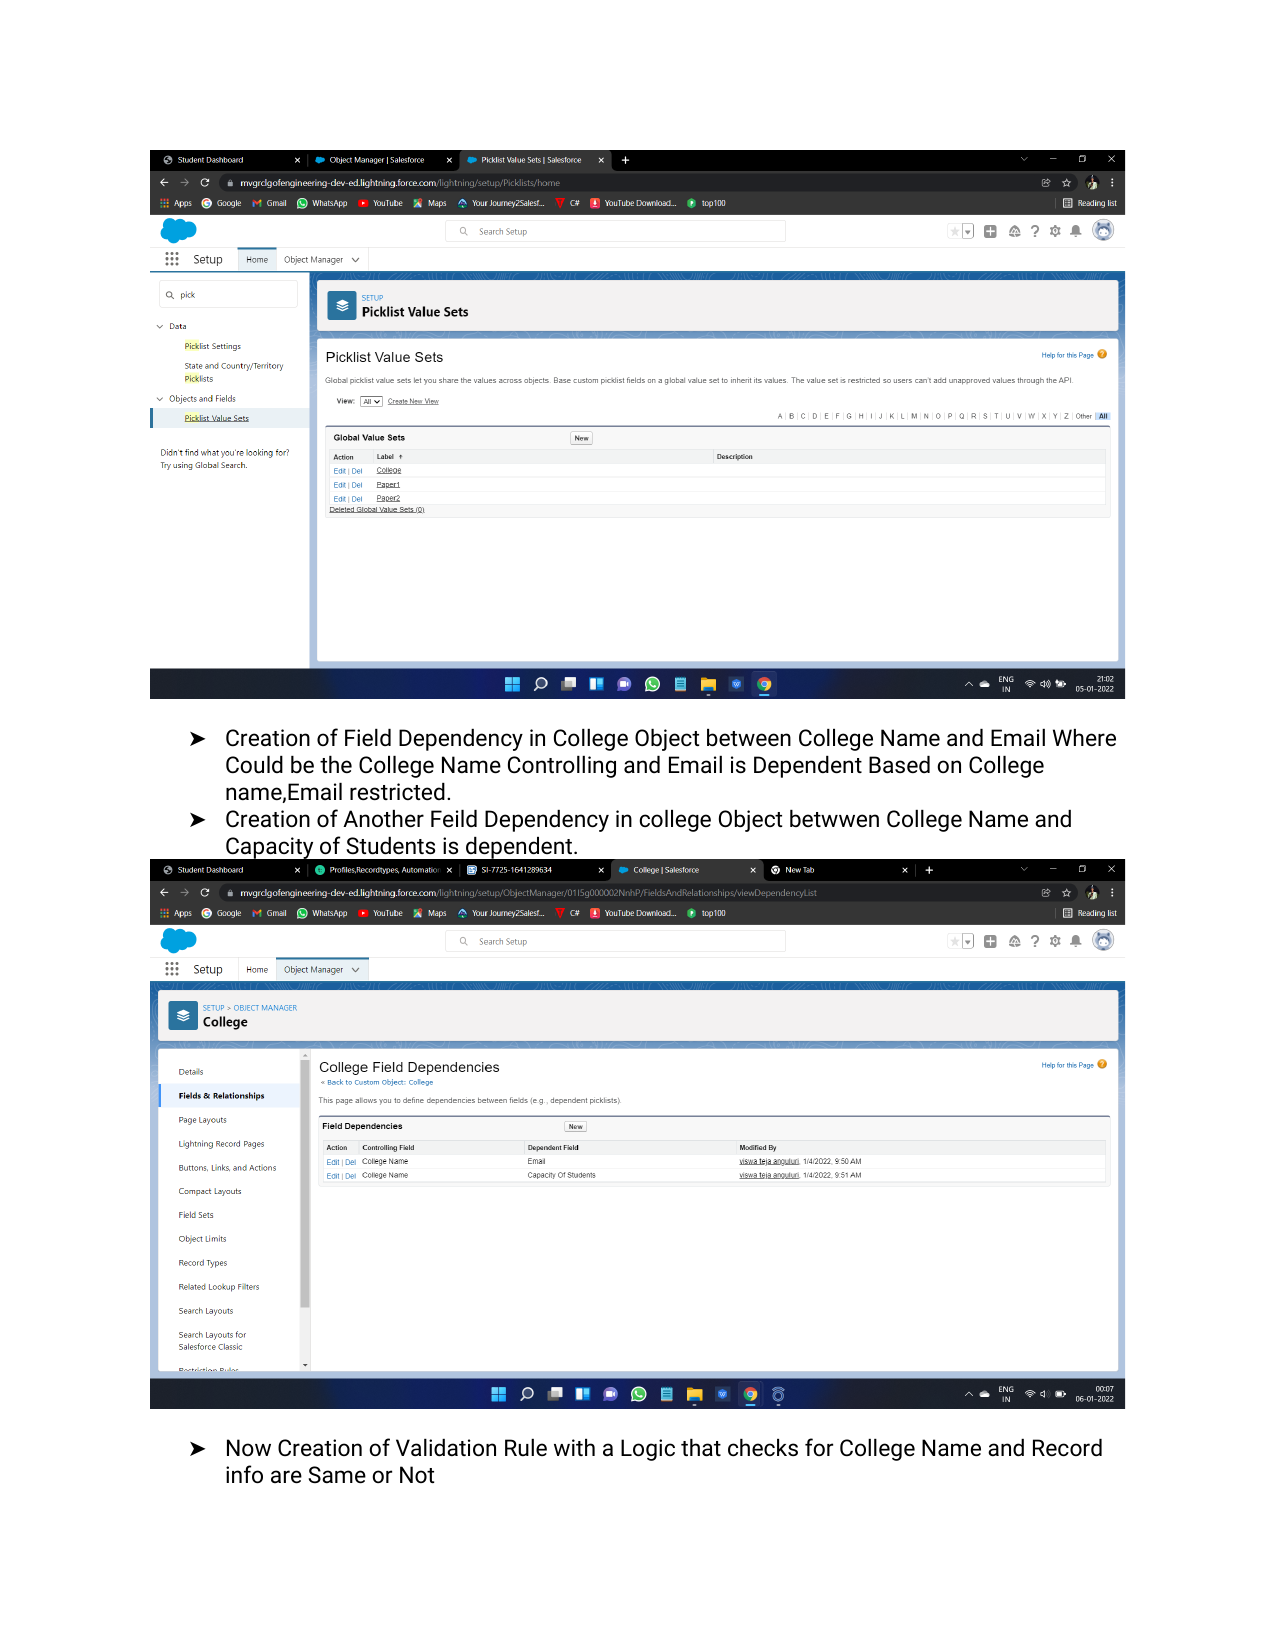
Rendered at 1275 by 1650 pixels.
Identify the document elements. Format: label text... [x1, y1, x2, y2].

list Now Creation of Validation Rule with a Logic that checks for College Name and Record info are Same or Not [187, 1435, 1125, 1489]
list Creation of Field Dependency in College Object between College Name and Email Where Could be the College Name Controlling and Email is Dependent Based on College name,Email restricted. [187, 725, 1125, 806]
picture [150, 150, 1125, 699]
list Creation of Another Feild Dependency in college Object betwwen College Name and Capacity of Students is dependent. [187, 806, 1125, 859]
picture [150, 859, 1125, 1409]
